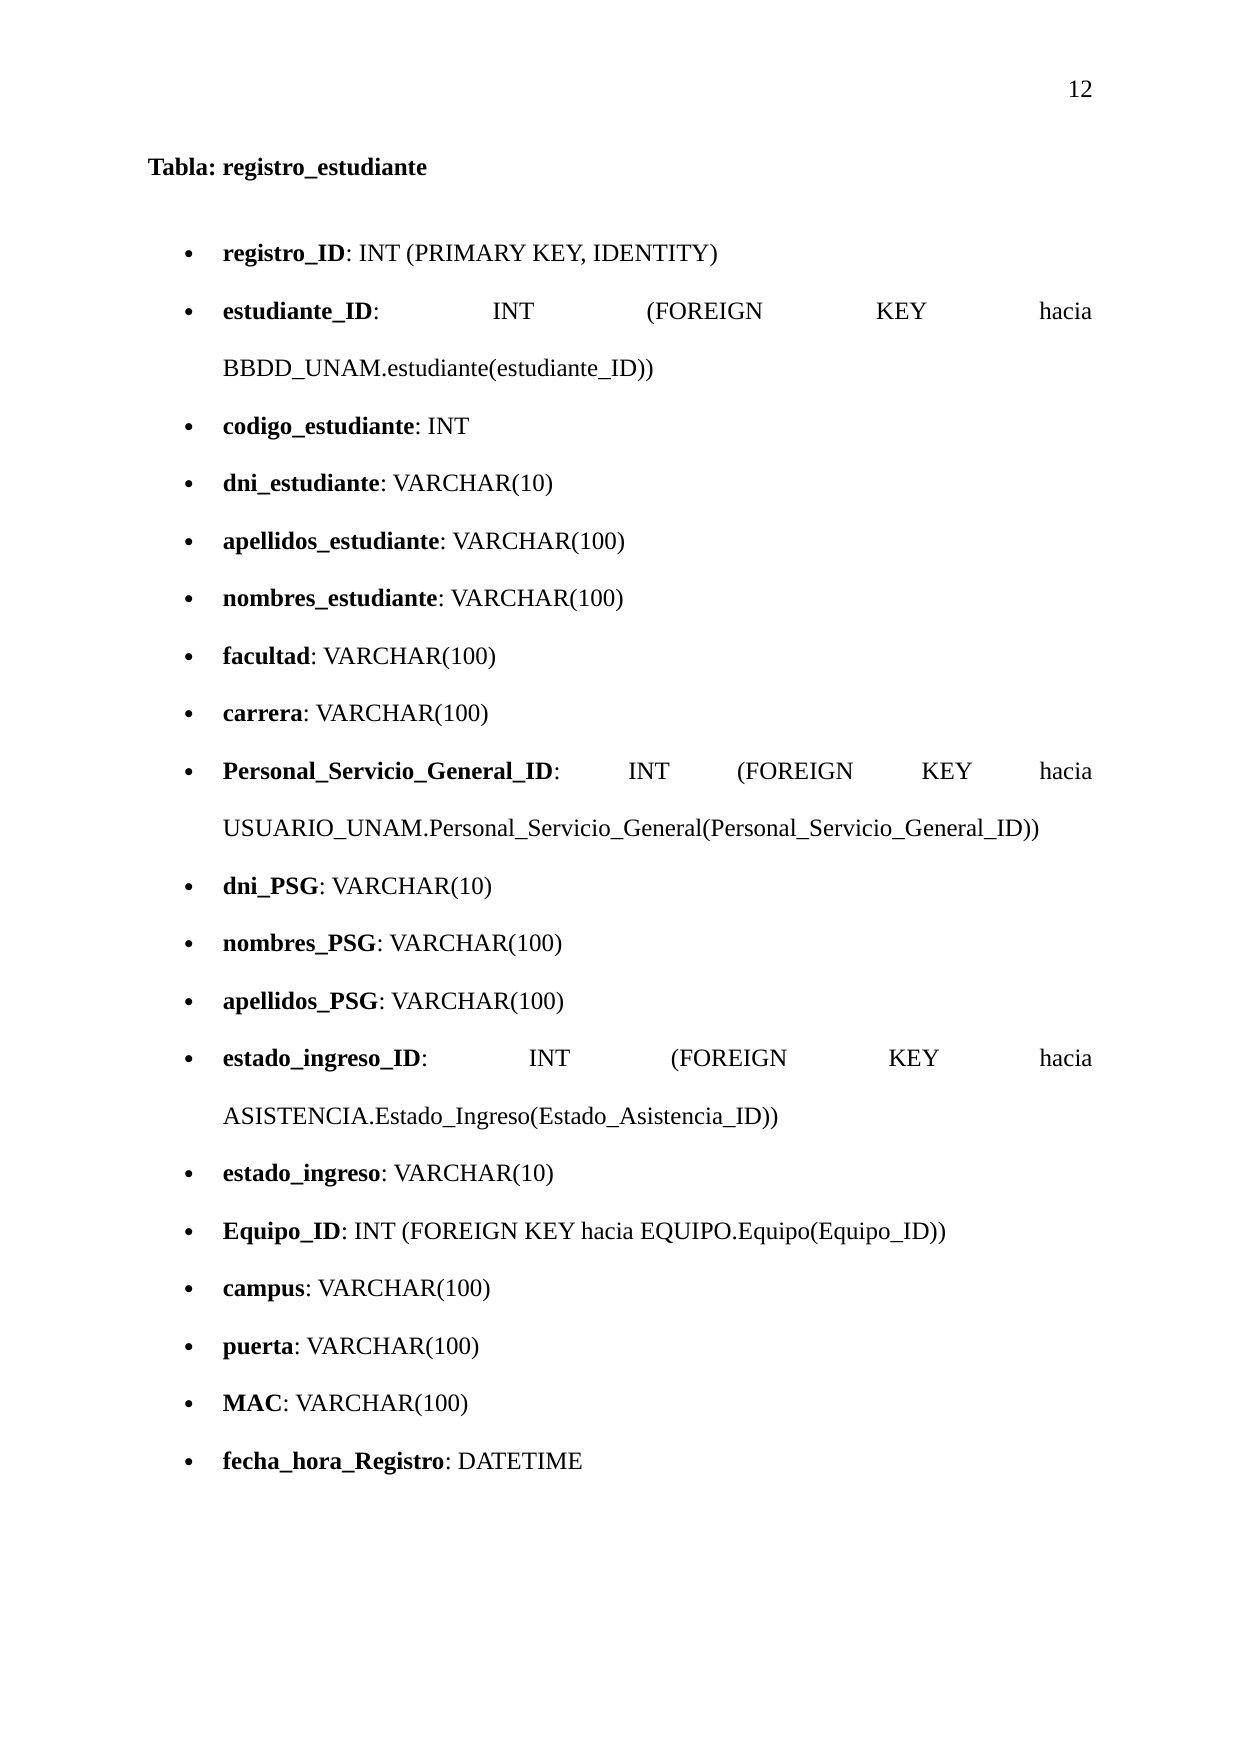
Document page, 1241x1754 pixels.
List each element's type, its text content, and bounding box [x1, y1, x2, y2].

list estado_ingreso: VARCHAR(10) [185, 1158, 1092, 1187]
list fecha_hora_Registro: DATETIME [185, 1446, 1092, 1475]
list carrera: VARCHAR(100) [185, 698, 1092, 727]
list Personal_Servicio_General_ID: INT (FOREIGN KEY hacia USUARIO_UNAM.Personal_Servicio_General(Personal_Servicio_General_ID)) [185, 756, 1092, 842]
list dni_PSG: VARCHAR(10) [185, 871, 1092, 900]
list Equipo_ID: INT (FOREIGN KEY hacia EQUIPO.Equipo(Equipo_ID)) [185, 1216, 1092, 1245]
list nombres_PSG: VARCHAR(100) [185, 928, 1092, 957]
list puerta: VARCHAR(100) [185, 1331, 1092, 1360]
list apellidos_PSG: VARCHAR(100) [185, 986, 1092, 1015]
list estado_ingreso_ID: INT (FOREIGN KEY hacia ASISTENCIA.Estado_Ingreso(Estado_Asistencia_ID)) [185, 1043, 1092, 1130]
list estudiante_ID: INT (FOREIGN KEY hacia BBDD_UNAM.estudiante(estudiante_ID)) [185, 296, 1092, 382]
list nombres_estudiante: VARCHAR(100) [185, 583, 1092, 612]
list dni_estudiante: VARCHAR(10) [185, 468, 1092, 497]
list apellidos_estudiante: VARCHAR(100) [185, 526, 1092, 555]
list MAC: VARCHAR(100) [185, 1388, 1092, 1417]
list registro_ID: INT (PRIMARY KEY, IDENTITY) [185, 238, 1092, 267]
list facultad: VARCHAR(100) [185, 641, 1092, 670]
list codigo_estudiante: INT [185, 411, 1092, 440]
list campus: VARCHAR(100) [185, 1273, 1092, 1302]
subtitle Tabla: registro_estudiante [148, 152, 1092, 181]
